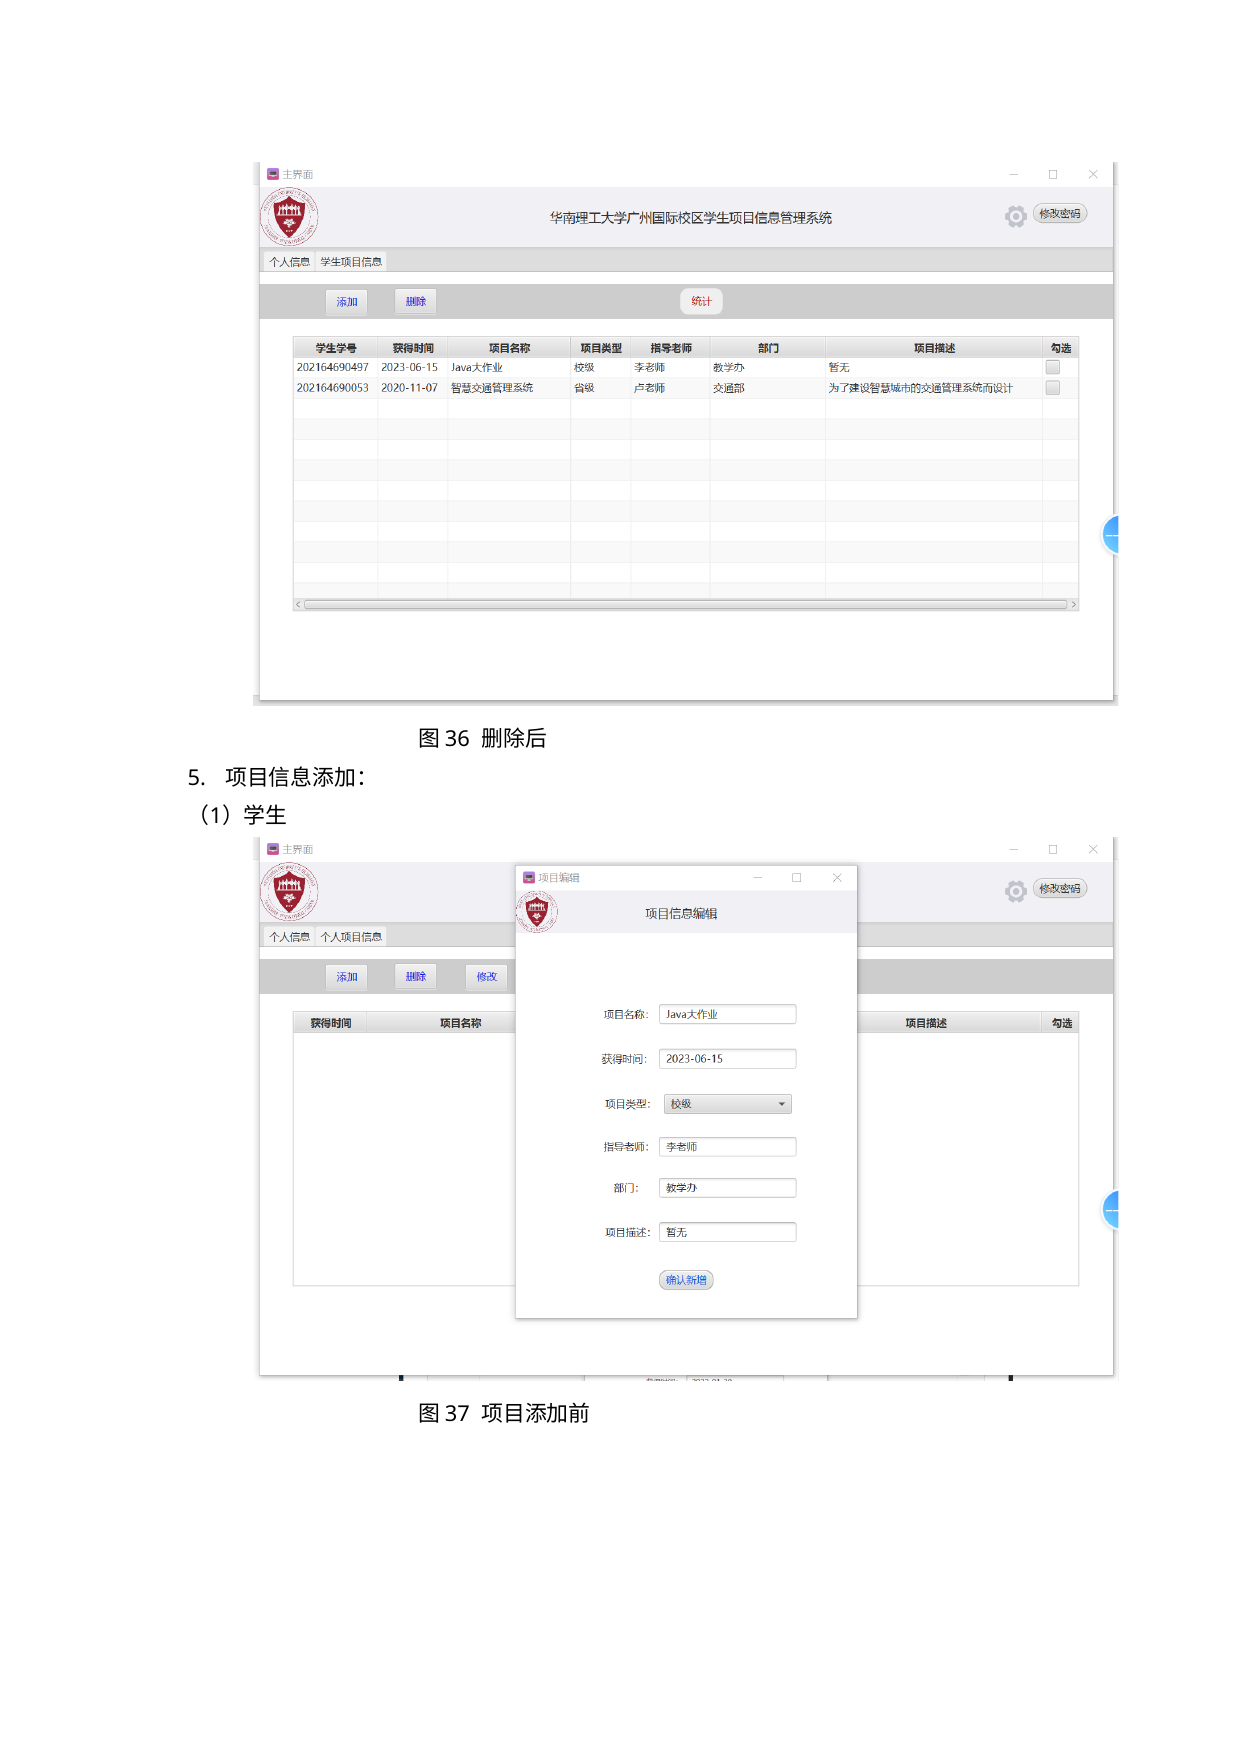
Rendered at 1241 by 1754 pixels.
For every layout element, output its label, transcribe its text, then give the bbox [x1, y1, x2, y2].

text 图36 删除后 [253, 720, 1053, 753]
picture [253, 837, 1119, 1381]
picture [253, 162, 1119, 706]
list 项目信息添加： [187, 759, 1053, 792]
text 图37 项目添加前 [187, 1395, 1053, 1428]
text （1）学生 [187, 798, 1053, 831]
